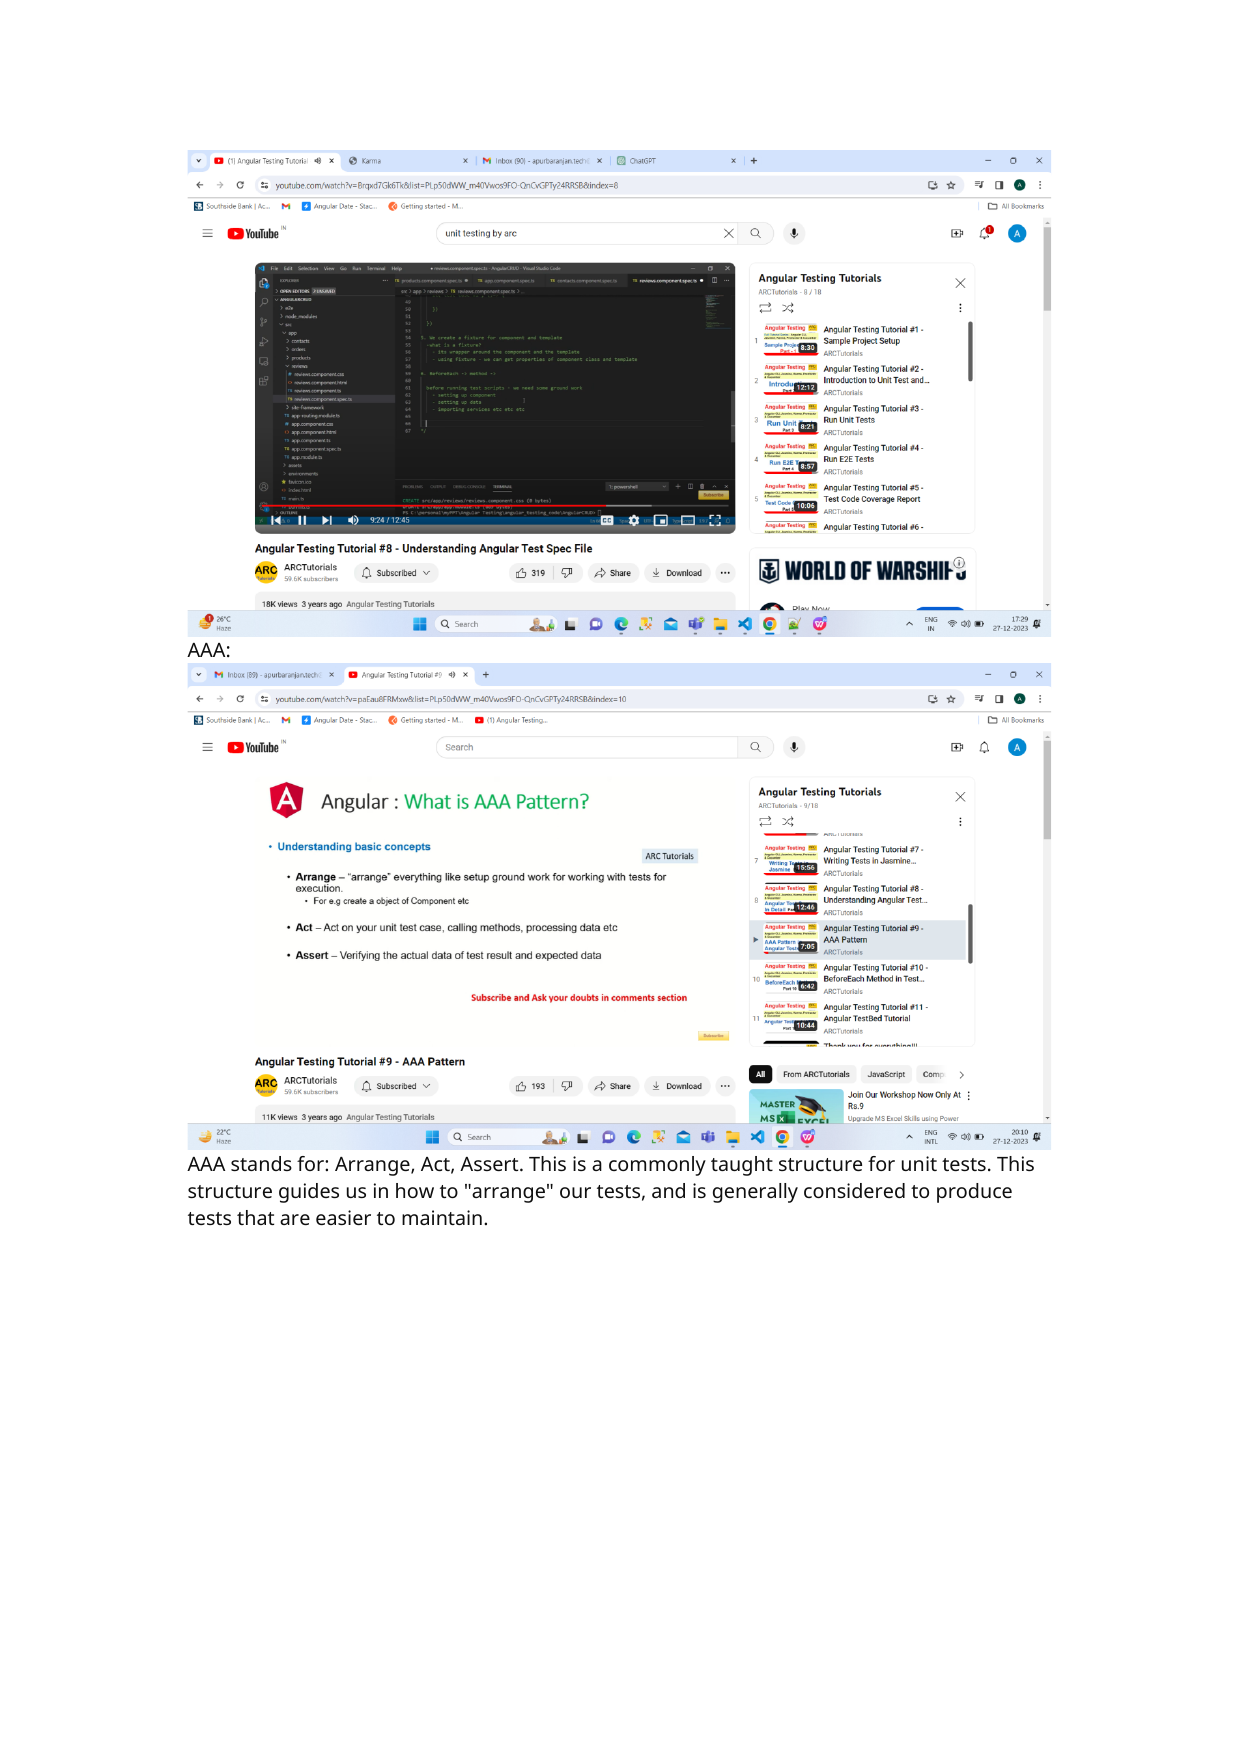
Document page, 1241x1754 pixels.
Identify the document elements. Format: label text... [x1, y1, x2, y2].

picture [187, 150, 1052, 637]
text AAA: [187, 636, 1053, 663]
picture [187, 663, 1052, 1150]
text AAA stands for: Arrange, Act, Assert. This is a commonly taught structure for unit tests. This structure guides us in how to "arrange" our tests, and is generally considered to produce tests that are easier to maintain. [187, 1150, 1053, 1231]
